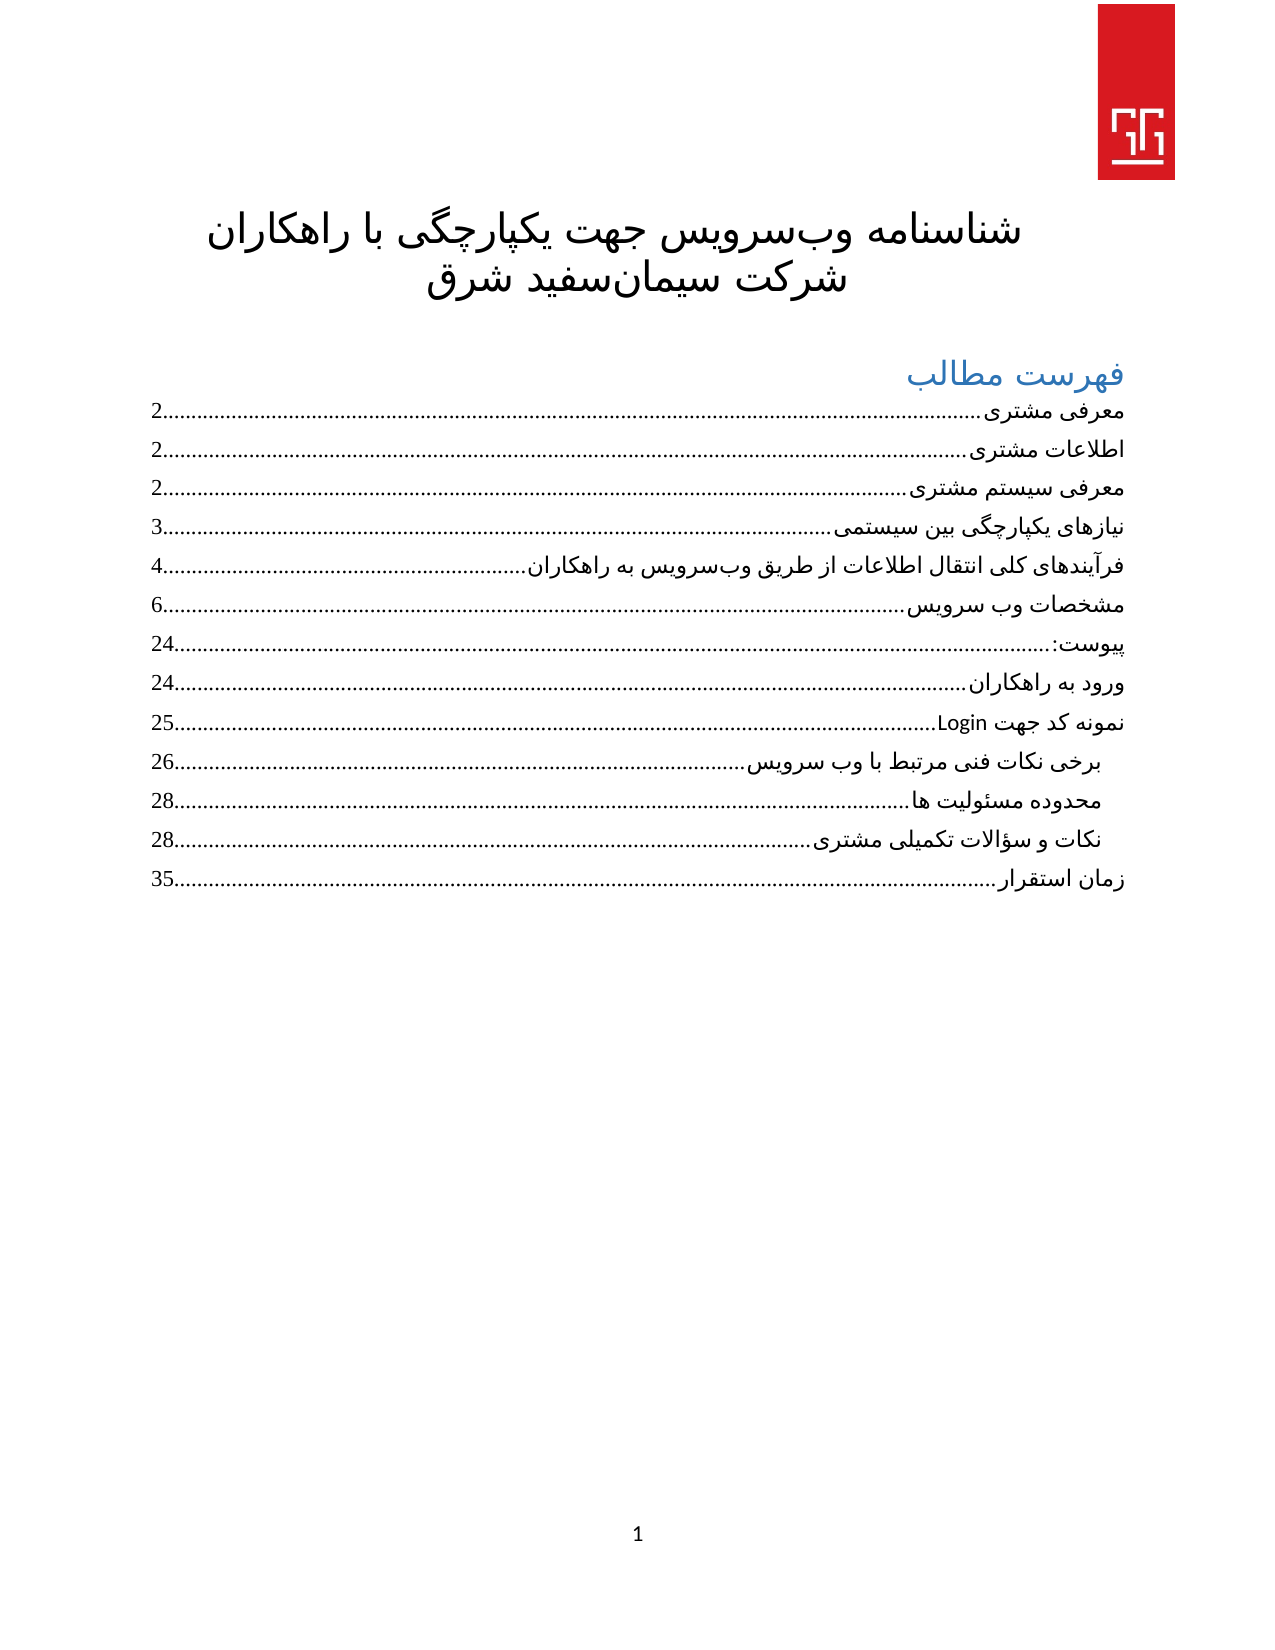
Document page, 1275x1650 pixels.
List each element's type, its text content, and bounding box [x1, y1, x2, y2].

title شناسنامه وب‌سرویس جهت یکپارچگی با راهکاران [150, 204, 1125, 253]
picture [1096, 4, 1175, 177]
title شرکت سیمان‌سفید شرق [150, 253, 1125, 301]
